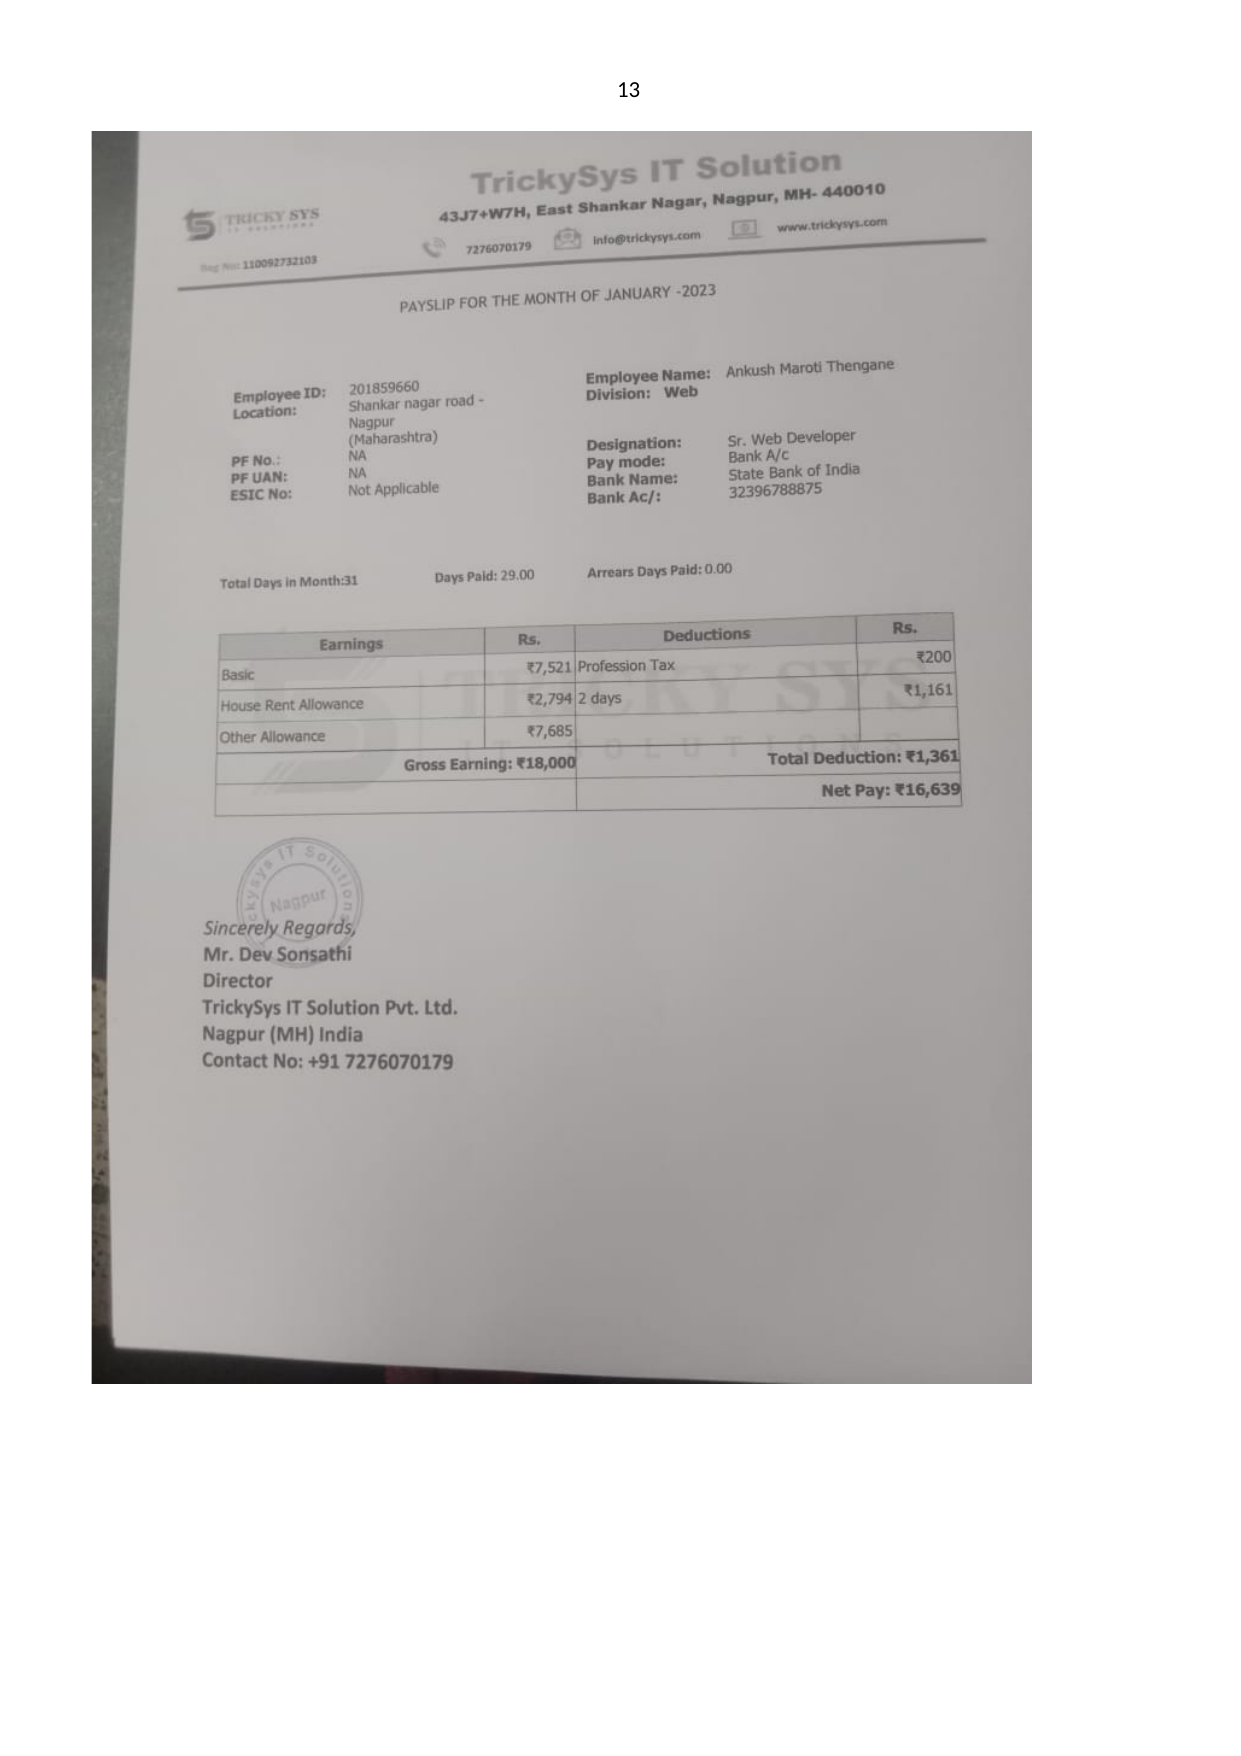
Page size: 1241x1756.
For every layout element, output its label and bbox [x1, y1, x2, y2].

picture [91, 131, 1032, 1384]
